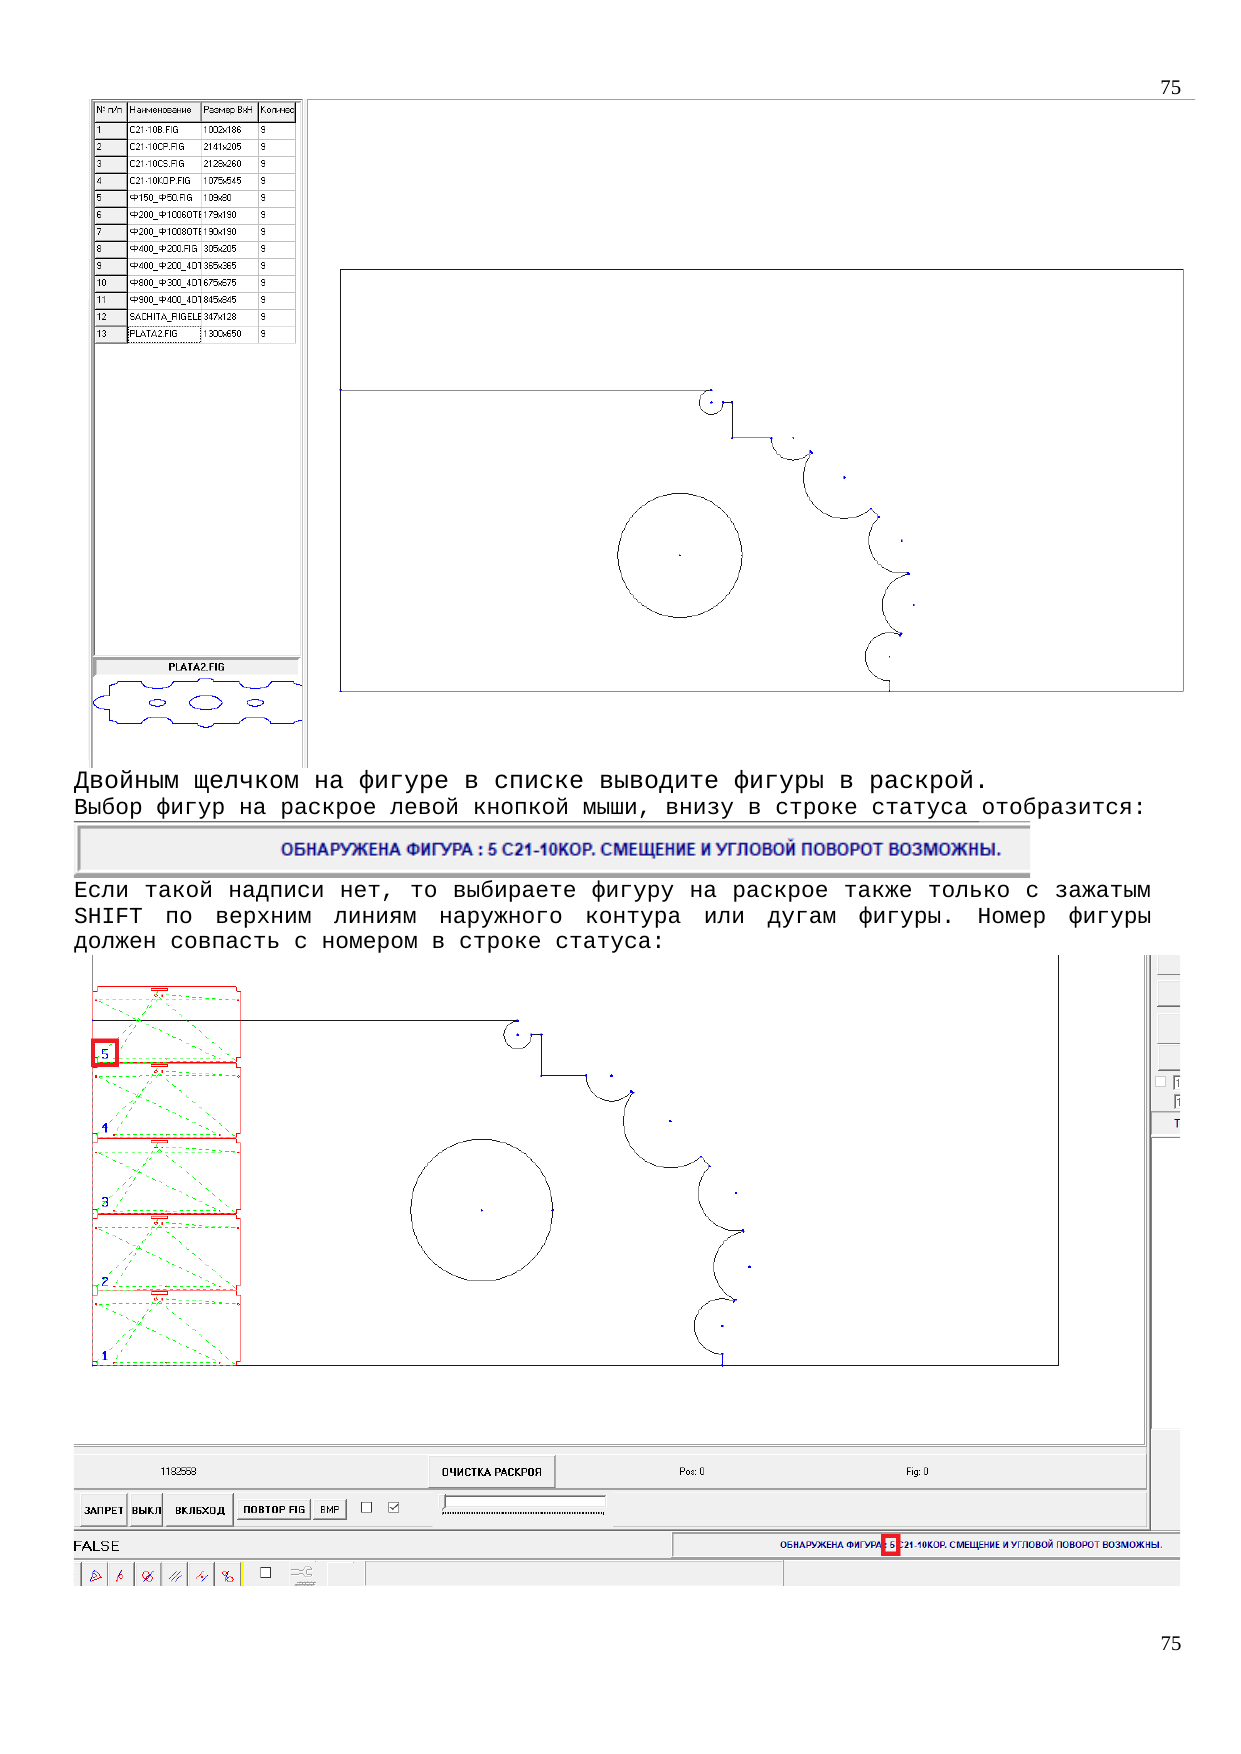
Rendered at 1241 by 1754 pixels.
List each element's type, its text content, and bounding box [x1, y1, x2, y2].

text Двойным щелчком на фигуре в списке выводите фигуры в раскрой. [74, 767, 1152, 796]
picture [88, 99, 1196, 768]
picture [73, 821, 1031, 878]
text Выбор фигур на раскрое левой кнопкой мыши, внизу в строке статуса отобразится: [74, 796, 1152, 822]
picture [73, 955, 1181, 1586]
text Если такой надписи нет, то выбираете фигуру на раскрое также только с зажатым SHIFT по верхним линиям наружного контура или дугам фигуры. Номер фигуры должен совпасть с номером в строке статуса: [74, 878, 1152, 955]
